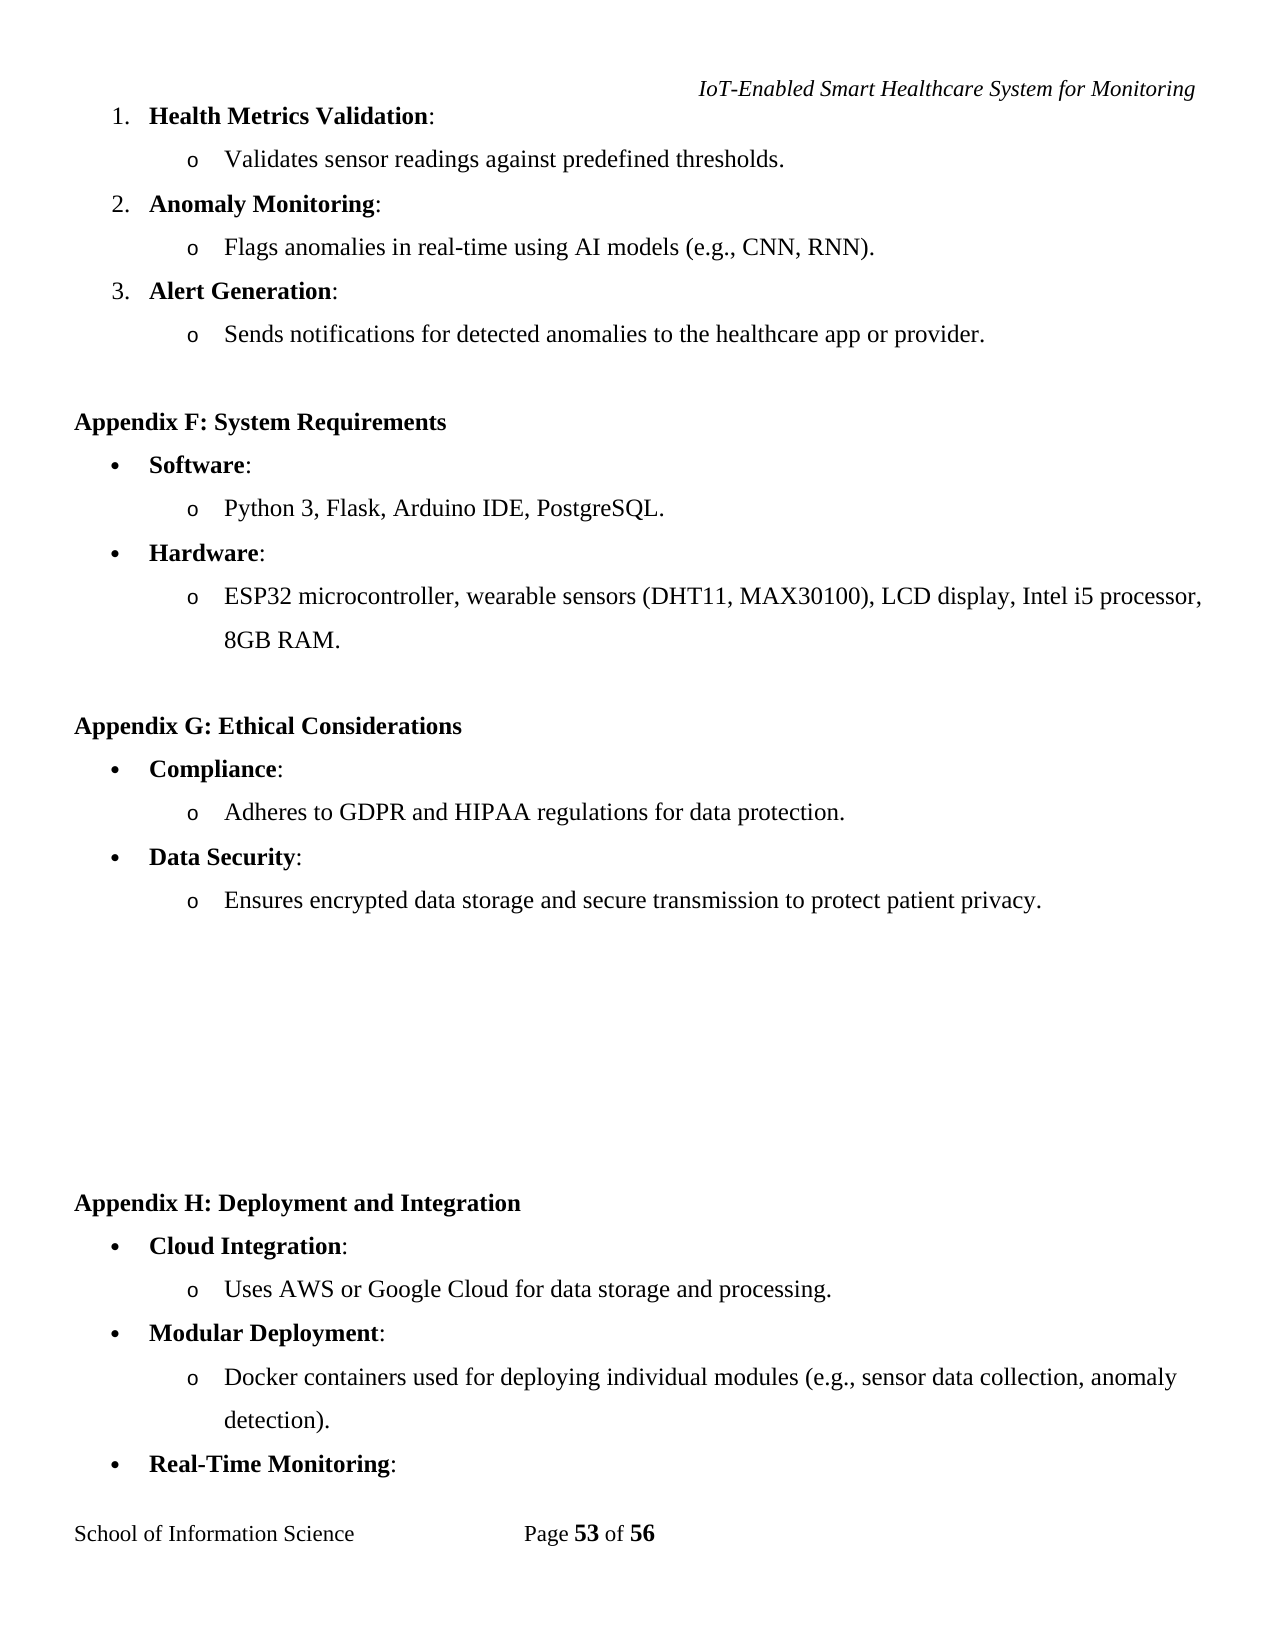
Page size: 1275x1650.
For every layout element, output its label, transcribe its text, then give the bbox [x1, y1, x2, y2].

text Appendix H: Deployment and Integration [74, 1188, 1216, 1217]
list Validates sensor readings against predefined thresholds. [186, 144, 1216, 174]
list Real-Time Monitoring: [111, 1449, 1216, 1477]
list Hardware: [111, 538, 1216, 566]
text Appendix F: System Requirements [74, 407, 1216, 436]
list Modular Deployment: [111, 1318, 1216, 1347]
list Alert Generation: [111, 276, 1216, 305]
list Flags anomalies in real-time using AI models (e.g., CNN, RNN). [186, 232, 1216, 262]
list Sends notifications for detected anomalies to the healthcare app or provider. [186, 319, 1216, 349]
list Software: [111, 450, 1216, 479]
list Compliance: [111, 754, 1216, 783]
list Adheres to GDPR and HIPAA regulations for data protection. [186, 797, 1216, 827]
list Python 3, Flask, Arduino IDE, PostgreSQL. [186, 493, 1216, 523]
text Appendix G: Ethical Considerations [74, 711, 1216, 740]
list Data Security: [111, 842, 1216, 870]
list Health Metrics Validation: [111, 101, 1216, 130]
list Uses AWS or Google Cloud for data storage and processing. [186, 1274, 1216, 1304]
list Anomaly Monitoring: [111, 189, 1216, 218]
list Ensures encrypted data storage and secure transmission to protect patient privacy. [186, 885, 1216, 914]
list Docker containers used for deploying individual modules (e.g., sensor data collection, anomaly detection). [186, 1362, 1216, 1434]
list ESP32 microcontroller, wearable sensors (DHT11, MAX30100), LCD display, Intel i5 processor, 8GB RAM. [186, 581, 1216, 653]
list Cloud Integration: [111, 1231, 1216, 1260]
